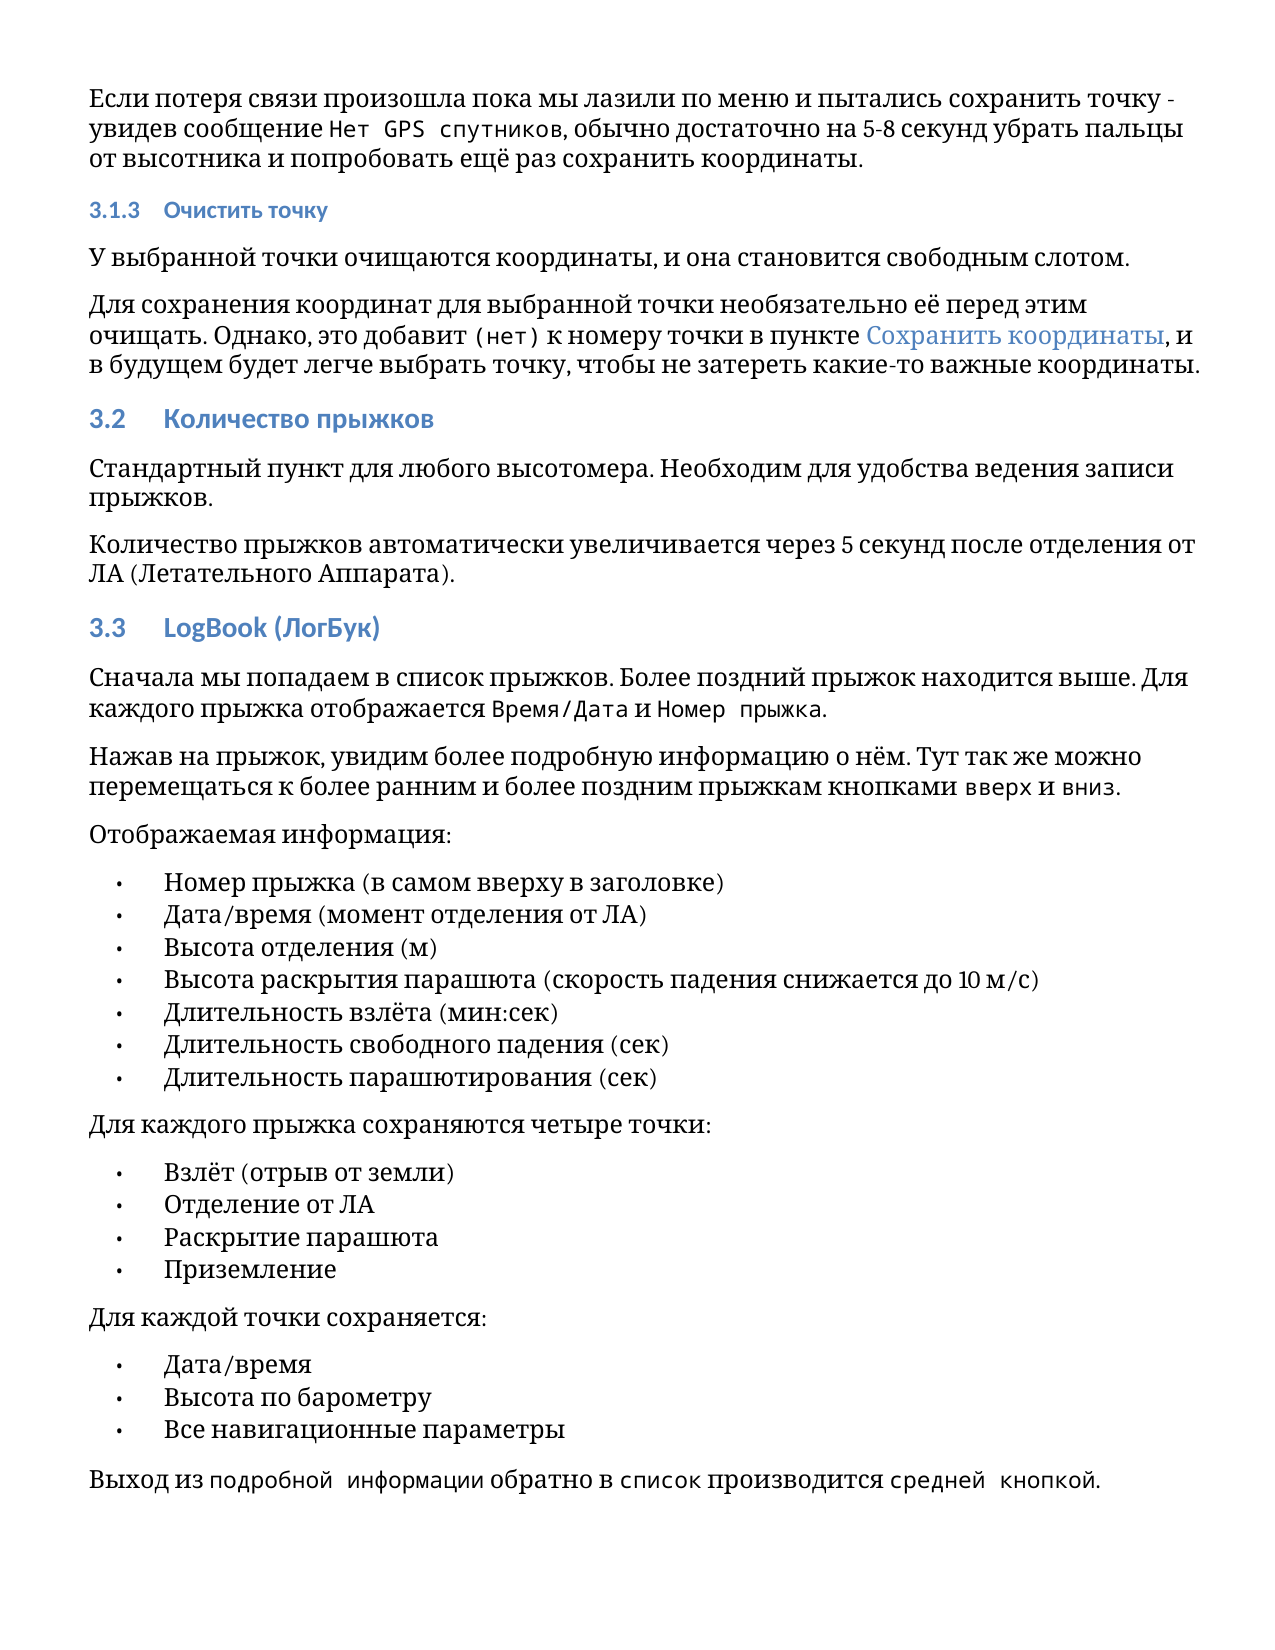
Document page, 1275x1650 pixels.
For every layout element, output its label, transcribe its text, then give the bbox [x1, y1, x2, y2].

list Раскрытие парашюта [113, 1224, 1211, 1253]
subtitle 3.1.3 Очистить точку [88, 194, 1211, 225]
text Нажав на прыжок, увидим более подробную информацию о нём. Тут так же можно перемещаться к более ранним и более поздним прыжкам кнопками вверх и вниз. [88, 743, 1211, 803]
text Для сохранения координат для выбранной точки необязательно её перед этим очищать. Однако, это добавит (нет) к номеру точки в пункте Сохранить координаты, и в будущем будет легче выбрать точку, чтобы не затереть какие-то важные координаты. [88, 291, 1211, 380]
text Количество прыжков автоматически увеличивается через 5 секунд после отделения от ЛА (Летательного Аппарата). [88, 531, 1211, 589]
list Высота по барометру [113, 1384, 1211, 1413]
text Отображаемая информация: [88, 821, 1211, 850]
list Дата/время (момент отделения от ЛА) [113, 901, 1211, 930]
list Взлёт (отрыв от земли) [113, 1159, 1211, 1188]
list Отделение от ЛА [113, 1191, 1211, 1220]
subtitle 3.2 Количество прыжков [88, 401, 1211, 436]
subtitle 3.3 LogBook (ЛогБук) [88, 609, 1211, 645]
list Дата/время [113, 1351, 1211, 1380]
text Если потеря связи произошла пока мы лазили по меню и пытались сохранить точку - увидев сообщение Нет GPS спутников, обычно достаточно на 5-8 секунд убрать пальцы от высотника и попробовать ещё раз сохранить координаты. [88, 84, 1211, 173]
list Все навигационные параметры [113, 1416, 1211, 1445]
list Приземление [113, 1256, 1211, 1285]
text Сначала мы попадаем в список прыжков. Более поздний прыжок находится выше. Для каждого прыжка отображается Время/Дата и Номер прыжка. [88, 664, 1211, 724]
list Длительность свободного падения (сек) [113, 1031, 1211, 1060]
list Длительность взлёта (мин:сек) [113, 999, 1211, 1028]
list Номер прыжка (в самом вверху в заголовке) [113, 869, 1211, 898]
text Для каждого прыжка сохраняются четыре точки: [88, 1111, 1211, 1140]
text У выбранной точки очищаются координаты, и она становится свободным слотом. [88, 243, 1211, 272]
list Высота раскрытия парашюта (скорость падения снижается до 10 м/с) [113, 966, 1211, 995]
list Длительность парашютирования (сек) [113, 1064, 1211, 1093]
text Стандартный пункт для любого высотомера. Необходим для удобства ведения записи прыжков. [88, 455, 1211, 512]
text Для каждой точки сохраняется: [88, 1304, 1211, 1333]
text Выход из подробной информации обратно в список производится средней кнопкой. [88, 1464, 1211, 1495]
list Высота отделения (м) [113, 934, 1211, 963]
